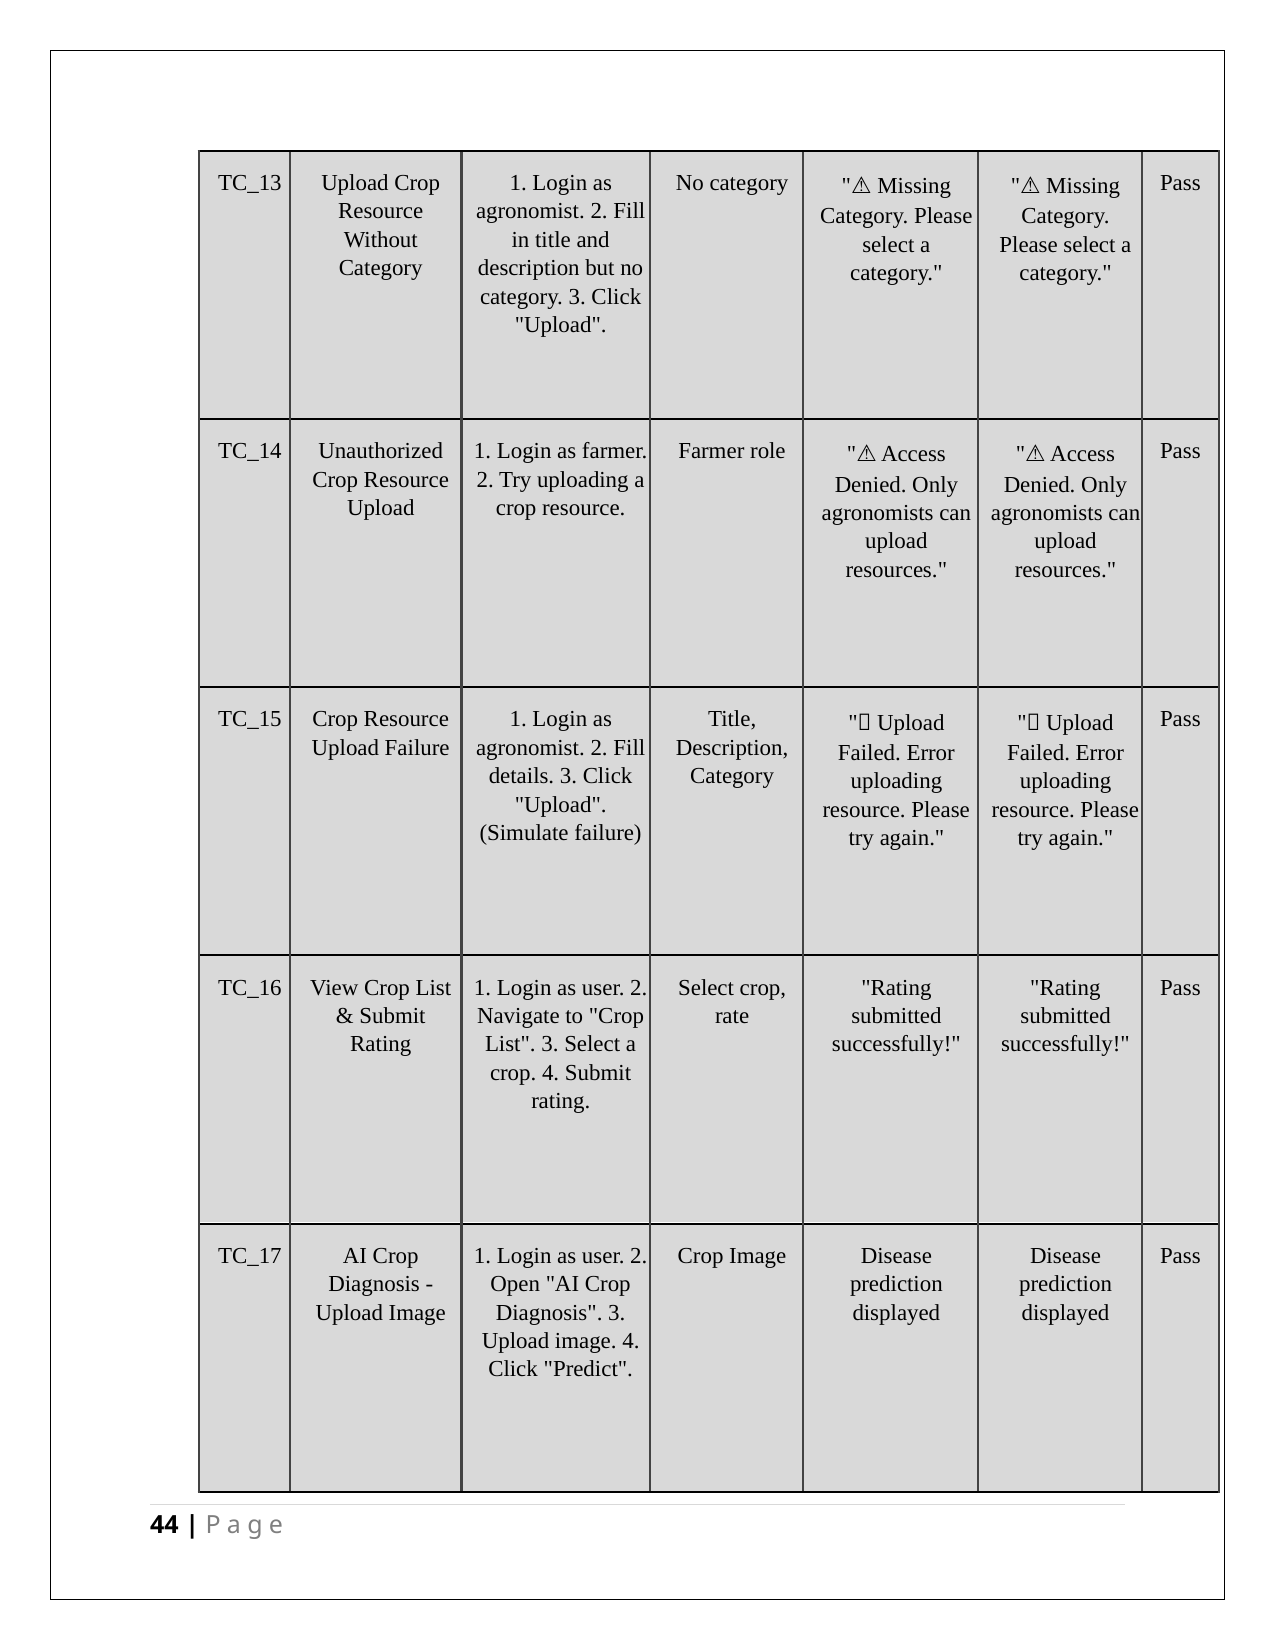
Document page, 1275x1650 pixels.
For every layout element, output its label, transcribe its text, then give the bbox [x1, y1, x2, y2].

table_cell 1. Login as farmer. 2. Try uploading a crop resource. [463, 420, 649, 686]
table_cell "⚠️ Access Denied. Only agronomists can upload resources." [804, 420, 977, 686]
table_cell AI Crop Diagnosis - Upload Image [291, 1225, 460, 1491]
table_cell "⚠️ Missing Category. Please select a category." [979, 152, 1141, 418]
table_cell No category [651, 152, 802, 418]
table_cell Disease prediction displayed [979, 1225, 1141, 1491]
table_cell Upload Crop Resource Without Category [291, 152, 460, 418]
table_cell "Rating submitted successfully!" [979, 956, 1141, 1222]
table_cell TC_13 [200, 152, 289, 418]
table_cell Disease prediction displayed [804, 1225, 977, 1491]
table_cell Select crop, rate [651, 956, 802, 1222]
table_cell Pass [1143, 1225, 1218, 1491]
table_cell Pass [1143, 688, 1218, 954]
table_cell Crop Resource Upload Failure [291, 688, 460, 954]
table_cell "❌ Upload Failed. Error uploading resource. Please try again." [979, 688, 1141, 954]
table_cell Unauthorized Crop Resource Upload [291, 420, 460, 686]
table_cell TC_17 [200, 1225, 289, 1491]
table_cell Pass [1143, 152, 1218, 418]
table_cell TC_16 [200, 956, 289, 1222]
table_cell 1. Login as user. 2. Navigate to "Crop List". 3. Select a crop. 4. Submit rating. [463, 956, 649, 1222]
table_cell Pass [1143, 420, 1218, 686]
table_cell "⚠️ Access Denied. Only agronomists can upload resources." [979, 420, 1141, 686]
table_cell TC_14 [200, 420, 289, 686]
table_cell 1. Login as agronomist. 2. Fill in title and description but no category. 3. Click "Upload". [463, 152, 649, 418]
table_cell 1. Login as user. 2. Open "AI Crop Diagnosis". 3. Upload image. 4. Click "Predict". [463, 1225, 649, 1491]
table_cell 1. Login as agronomist. 2. Fill details. 3. Click "Upload". (Simulate failure) [463, 688, 649, 954]
table_cell Pass [1143, 956, 1218, 1222]
table_cell View Crop List & Submit Rating [291, 956, 460, 1222]
table_cell "Rating submitted successfully!" [804, 956, 977, 1222]
table_cell Farmer role [651, 420, 802, 686]
table_cell Crop Image [651, 1225, 802, 1491]
table_cell Title, Description, Category [651, 688, 802, 954]
table_cell "❌ Upload Failed. Error uploading resource. Please try again." [804, 688, 977, 954]
table_cell "⚠️ Missing Category. Please select a category." [804, 152, 977, 418]
table_cell TC_15 [200, 688, 289, 954]
